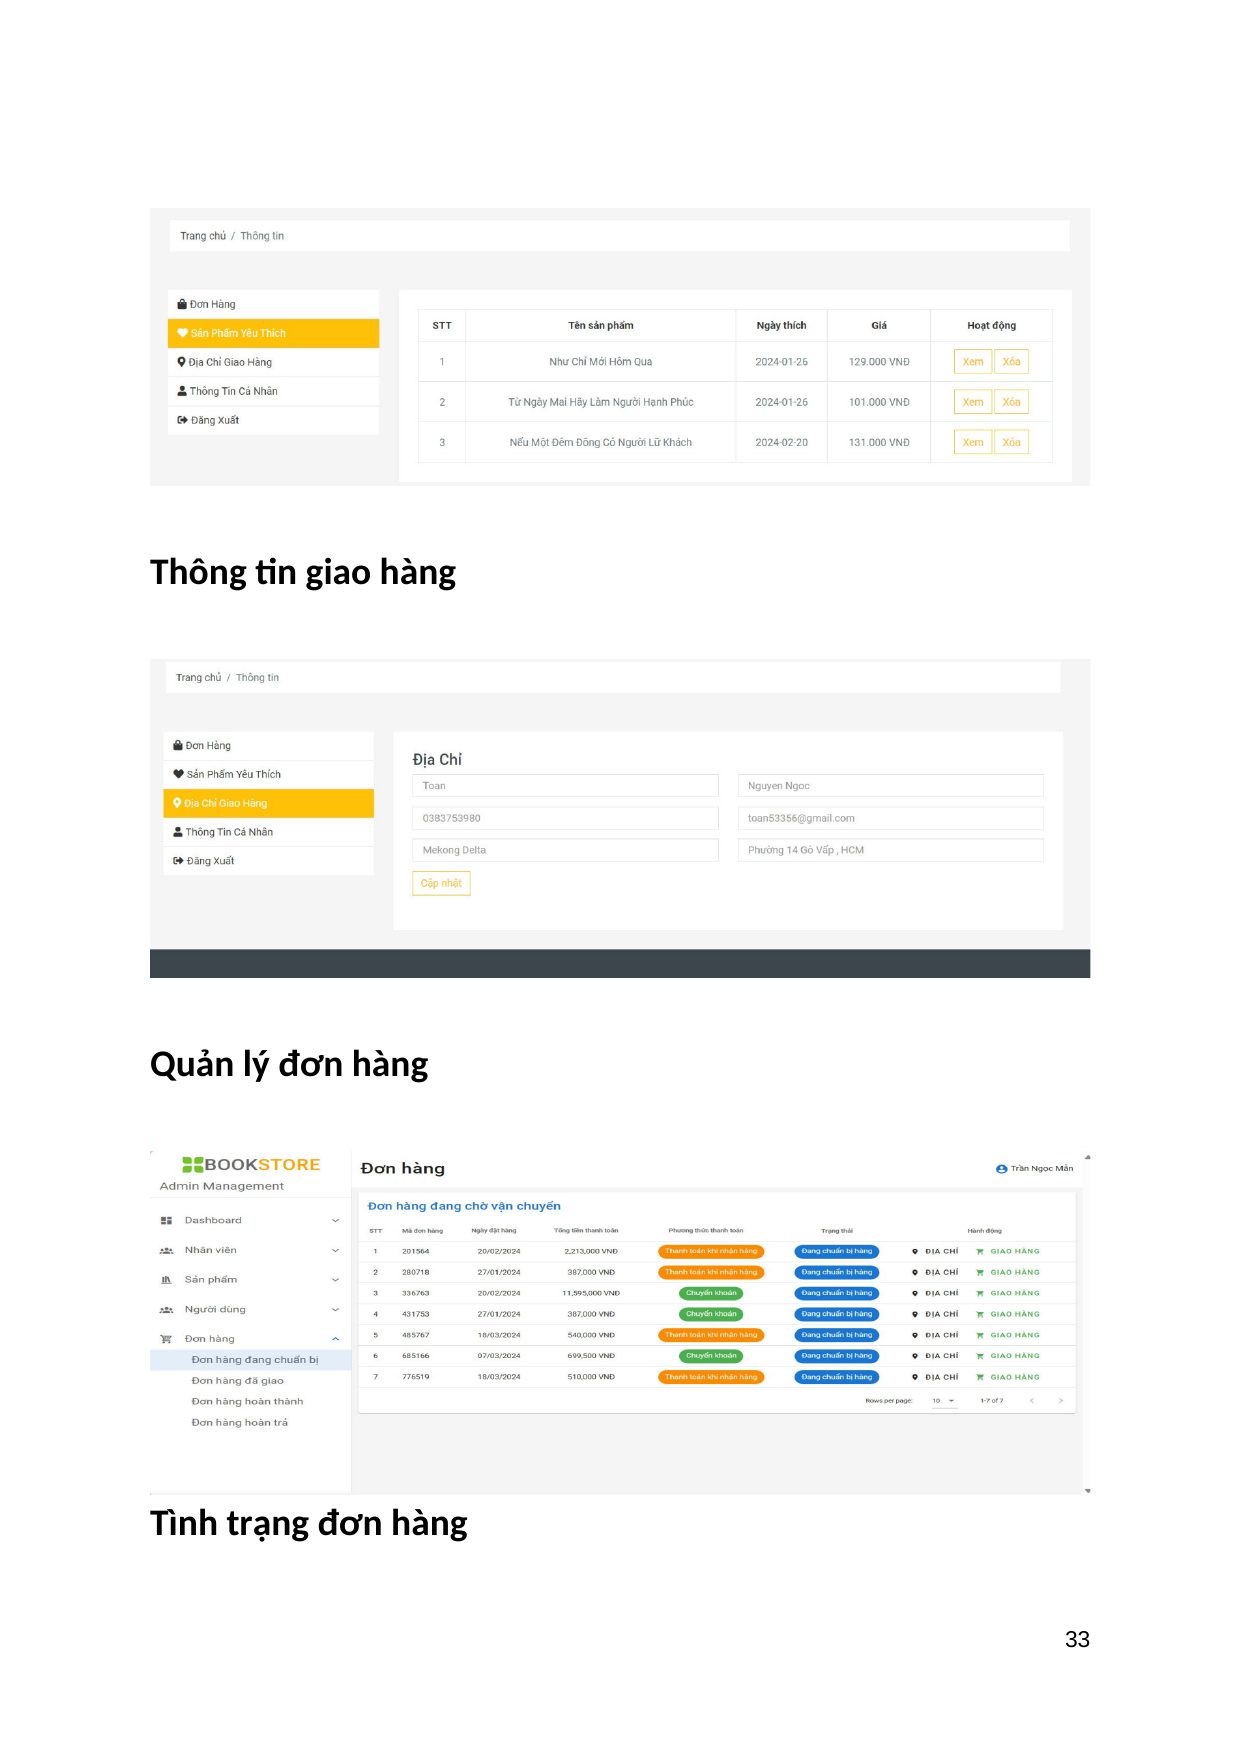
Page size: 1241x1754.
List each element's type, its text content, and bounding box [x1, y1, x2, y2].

text Thông tin giao hàng [150, 548, 1090, 594]
picture [150, 208, 1091, 486]
text Quản lý đơn hàng [150, 1040, 1090, 1086]
picture [150, 659, 1091, 978]
text Tình trạng đơn hàng [150, 1498, 1090, 1544]
picture [150, 1151, 1091, 1495]
